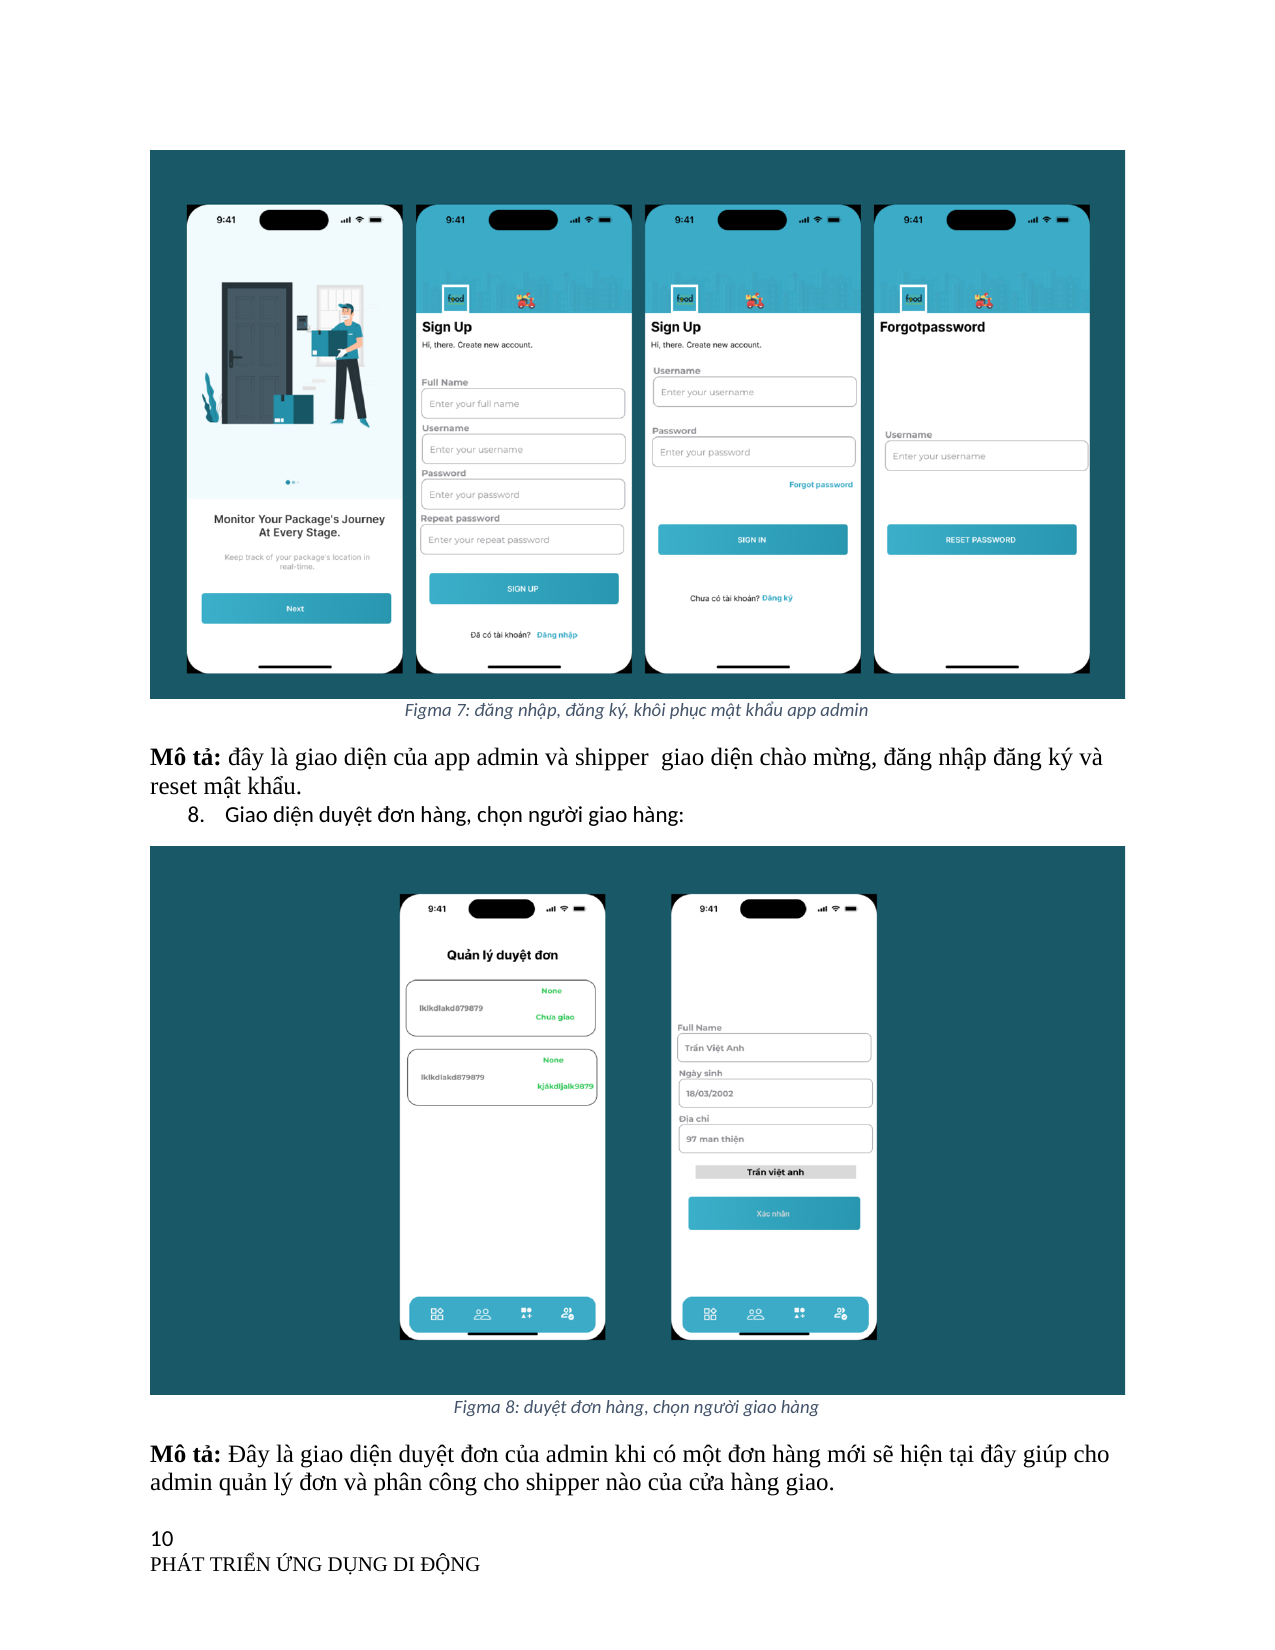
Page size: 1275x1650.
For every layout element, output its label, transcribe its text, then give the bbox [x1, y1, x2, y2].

text Mô tả: đây là giao diện của app admin và shipper giao diện chào mừng, đăng nhập đăng ký và reset mật khẩu. [150, 742, 1125, 800]
picture [150, 150, 1125, 699]
text Figma 8: duyệt đơn hàng, chọn người giao hàng [150, 1395, 1125, 1418]
text Mô tả: Đây là giao diện duyệt đơn của admin khi có một đơn hàng mới sẽ hiện tại đây giúp cho admin quản lý đơn và phân công cho shipper nào của cửa hàng giao. [150, 1439, 1125, 1496]
text Figma 7: đăng nhập, đăng ký, khôi phục mật khẩu app admin [150, 699, 1125, 721]
list Giao diện duyệt đơn hàng, chọn người giao hàng: [187, 800, 1125, 828]
picture [150, 846, 1125, 1395]
